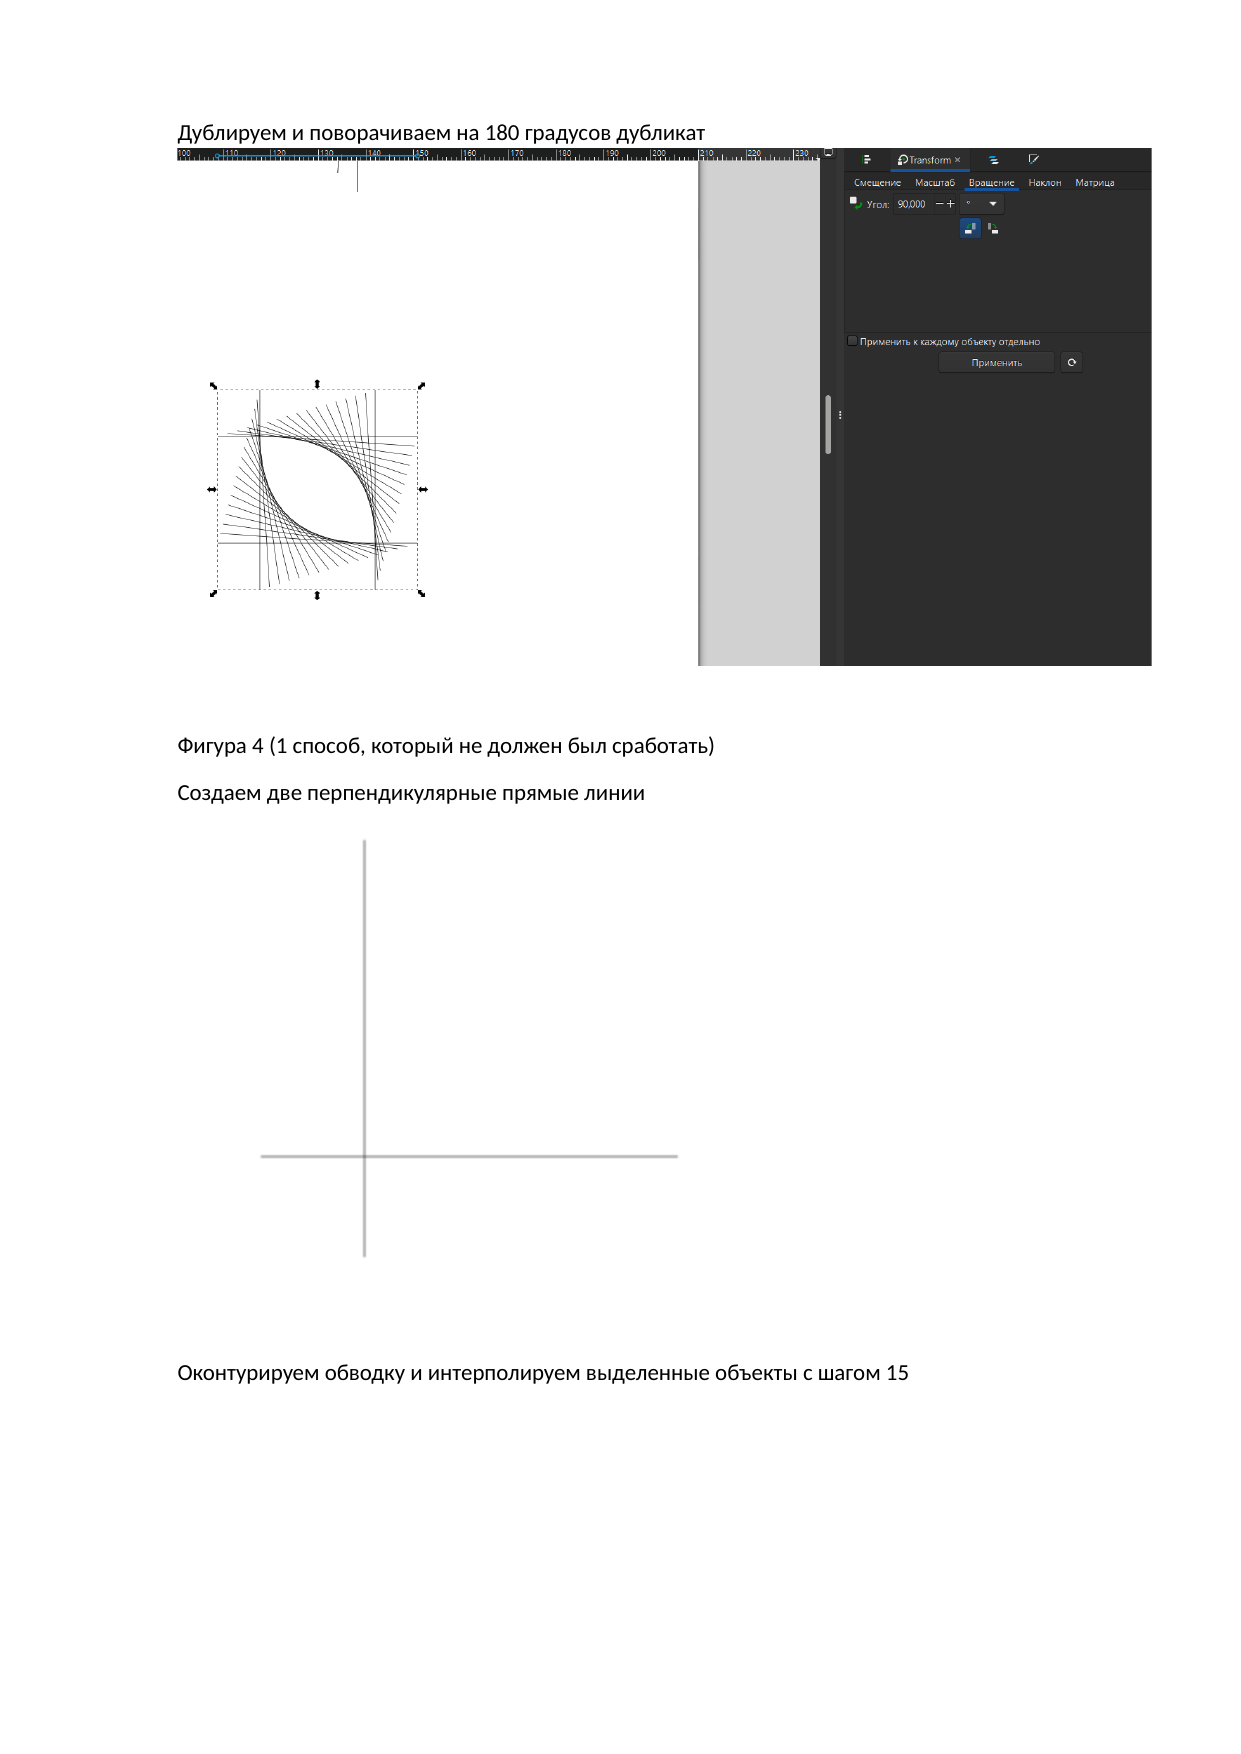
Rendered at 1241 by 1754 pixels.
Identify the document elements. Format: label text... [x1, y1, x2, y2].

text Фигура 4 (1 способ, который не должен был сработать) [177, 731, 1152, 759]
picture [177, 825, 806, 1340]
text Дублируем и поворачиваем на 180 градусов дубликат [177, 118, 1152, 148]
text Оконтурируем обводку и интерполируем выделенные объекты с шагом 15 [177, 1358, 1152, 1386]
text Создаем две перпендикулярные прямые линии [177, 778, 1152, 806]
picture [177, 148, 1152, 666]
